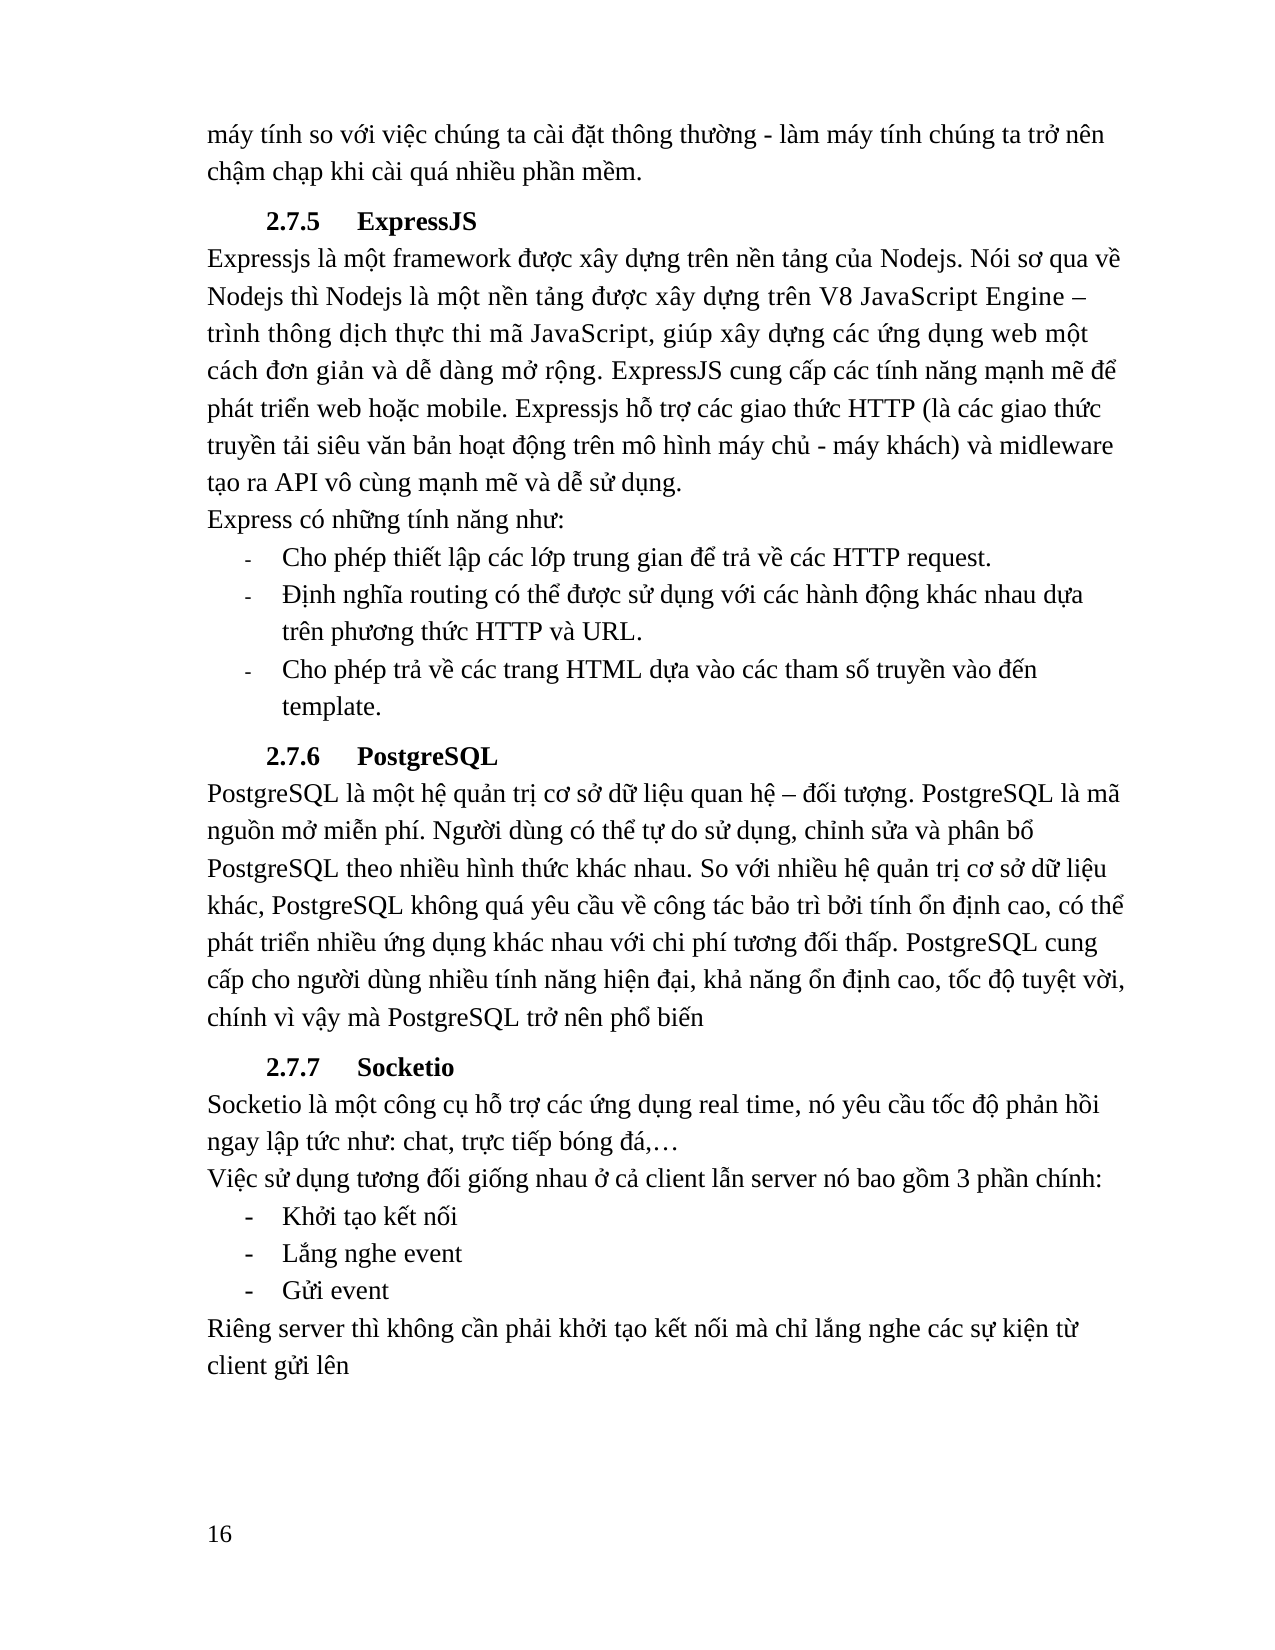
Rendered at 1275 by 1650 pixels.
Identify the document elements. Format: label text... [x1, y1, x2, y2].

list Lắng nghe event [244, 1237, 1127, 1268]
list Cho phép thiết lập các lớp trung gian để trả về các HTTP request. [244, 541, 1127, 572]
text Socketio là một công cụ hỗ trợ các ứng dụng real time, nó yêu cầu tốc độ phản hồi ngay lập tức như: chat, trực tiếp bóng đá,… [207, 1088, 1127, 1156]
text PostgreSQL là một hệ quản trị cơ sở dữ liệu quan hệ – đối tượng. PostgreSQL là mã nguồn mở miễn phí. Người dùng có thể tự do sử dụng, chỉnh sửa và phân bổ PostgreSQL theo nhiều hình thức khác nhau. So với nhiều hệ quản trị cơ sở dữ liệu khác, PostgreSQL không quá yêu cầu về công tác bảo trì bởi tính ổn định cao, có thể phát triển nhiều ứng dụng khác nhau với chi phí tương đối thấp. PostgreSQL cung cấp cho người dùng nhiều tính năng hiện đại, khả năng ổn định cao, tốc độ tuyệt vời, chính vì vậy mà PostgreSQL trở nên phổ biến [207, 777, 1127, 1032]
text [207, 118, 1127, 187]
list Gửi event [244, 1274, 1127, 1306]
text Expressjs là một framework được xây dựng trên nền tảng của Nodejs. Nói sơ qua về Nodejs thì Nodejs là một nền tảng được xây dựng trên V8 JavaScript Engine – trình thông dịch thực thi mã JavaScript, giúp xây dựng các ứng dụng web một cách đơn giản và dễ dàng mở rộng. ExpressJS cung cấp các tính năng mạnh mẽ để phát triển web hoặc mobile. Expressjs hỗ trợ các giao thức HTTP (là các giao thức truyền tải siêu văn bản hoạt động trên mô hình máy chủ - máy khách) và midleware tạo ra API vô cùng mạnh mẽ và dễ sử dụng. [207, 242, 1127, 497]
list Cho phép trả về các trang HTML dựa vào các tham số truyền vào đến template. [244, 653, 1127, 721]
subtitle Socketio [266, 1051, 1127, 1082]
text Riêng server thì không cần phải khởi tạo kết nối mà chỉ lắng nghe các sự kiện từ client gửi lên [207, 1312, 1127, 1380]
subtitle ExpressJS [266, 205, 1127, 236]
text Express có những tính năng như: [207, 503, 1127, 535]
list Khởi tạo kết nối [244, 1200, 1127, 1231]
text Việc sử dụng tương đối giống nhau ở cả client lẫn server nó bao gồm 3 phần chính: [207, 1162, 1127, 1194]
subtitle PostgreSQL [266, 740, 1127, 771]
list Định nghĩa routing có thể được sử dụng với các hành động khác nhau dựa trên phương thức HTTP và URL. [244, 578, 1127, 647]
